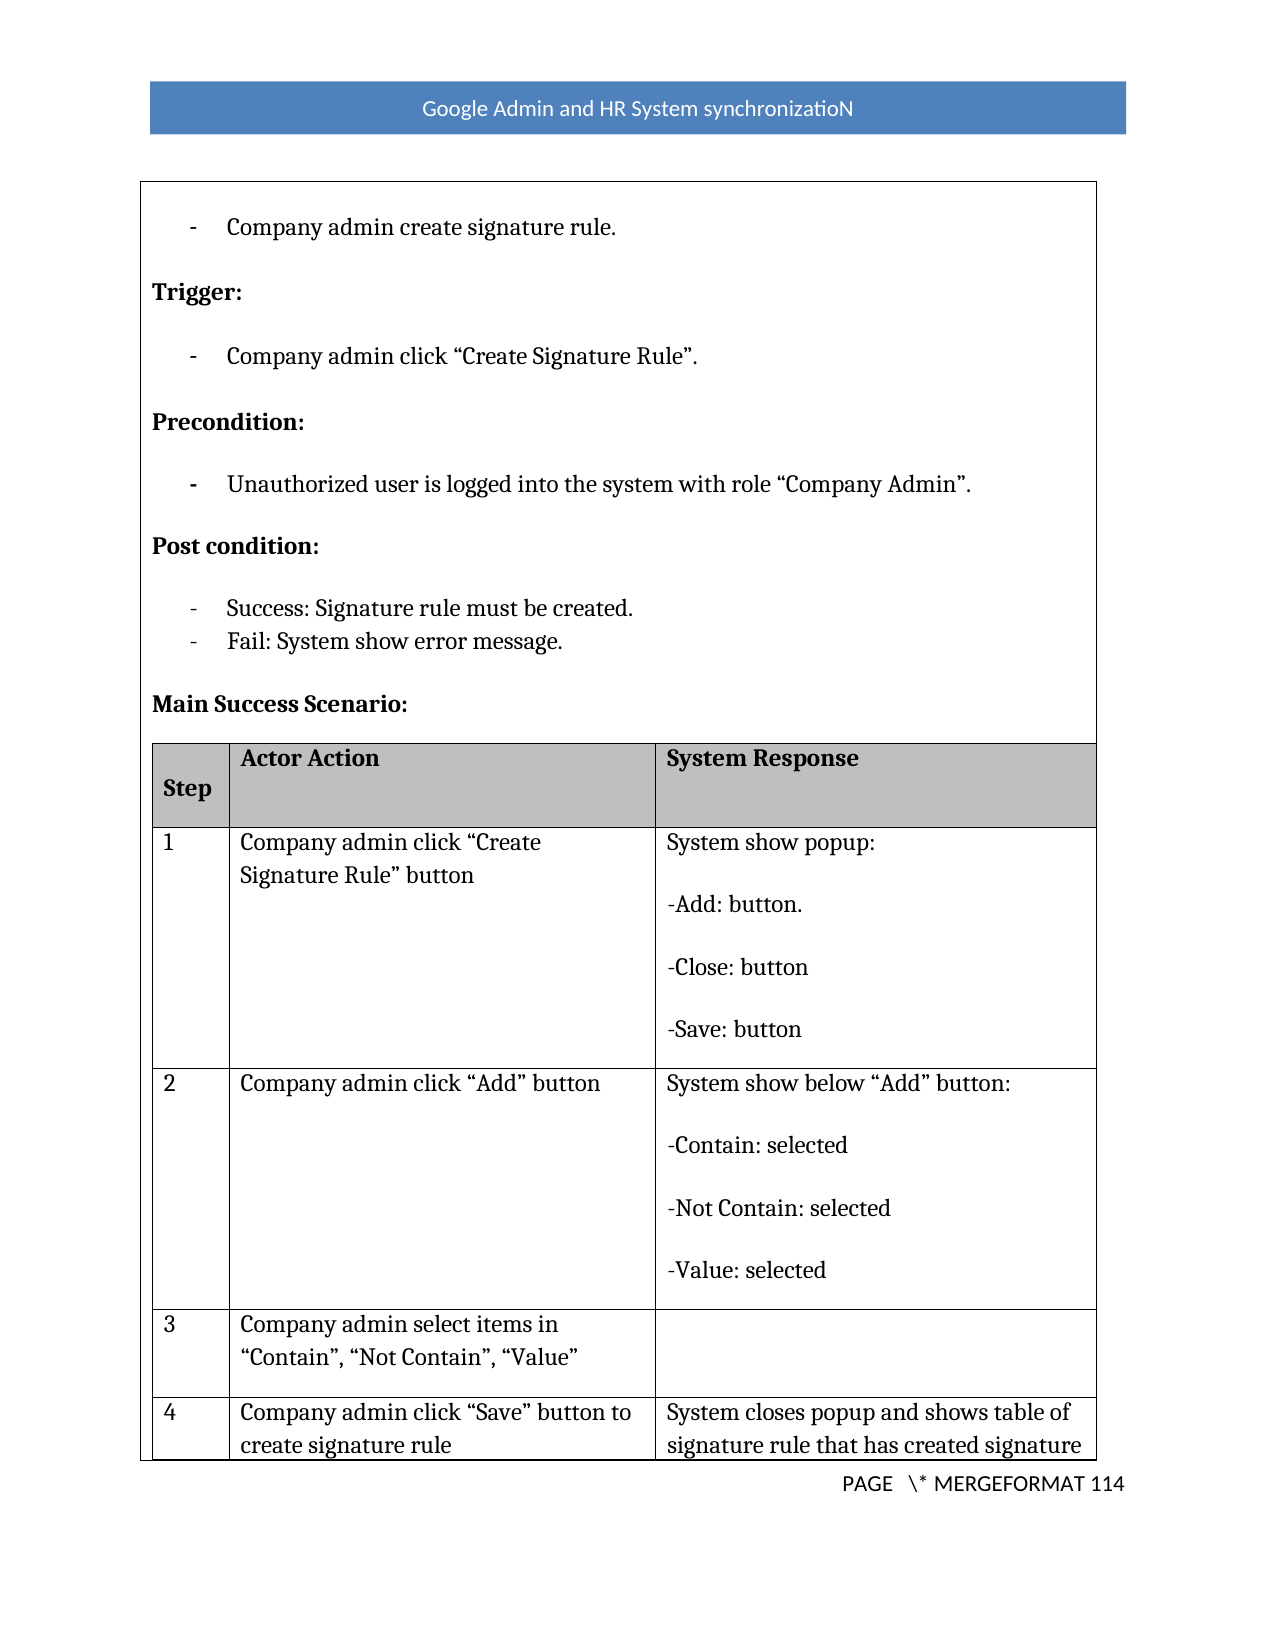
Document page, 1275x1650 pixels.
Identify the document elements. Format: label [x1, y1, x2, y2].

table_cell [141, 182, 1096, 1460]
